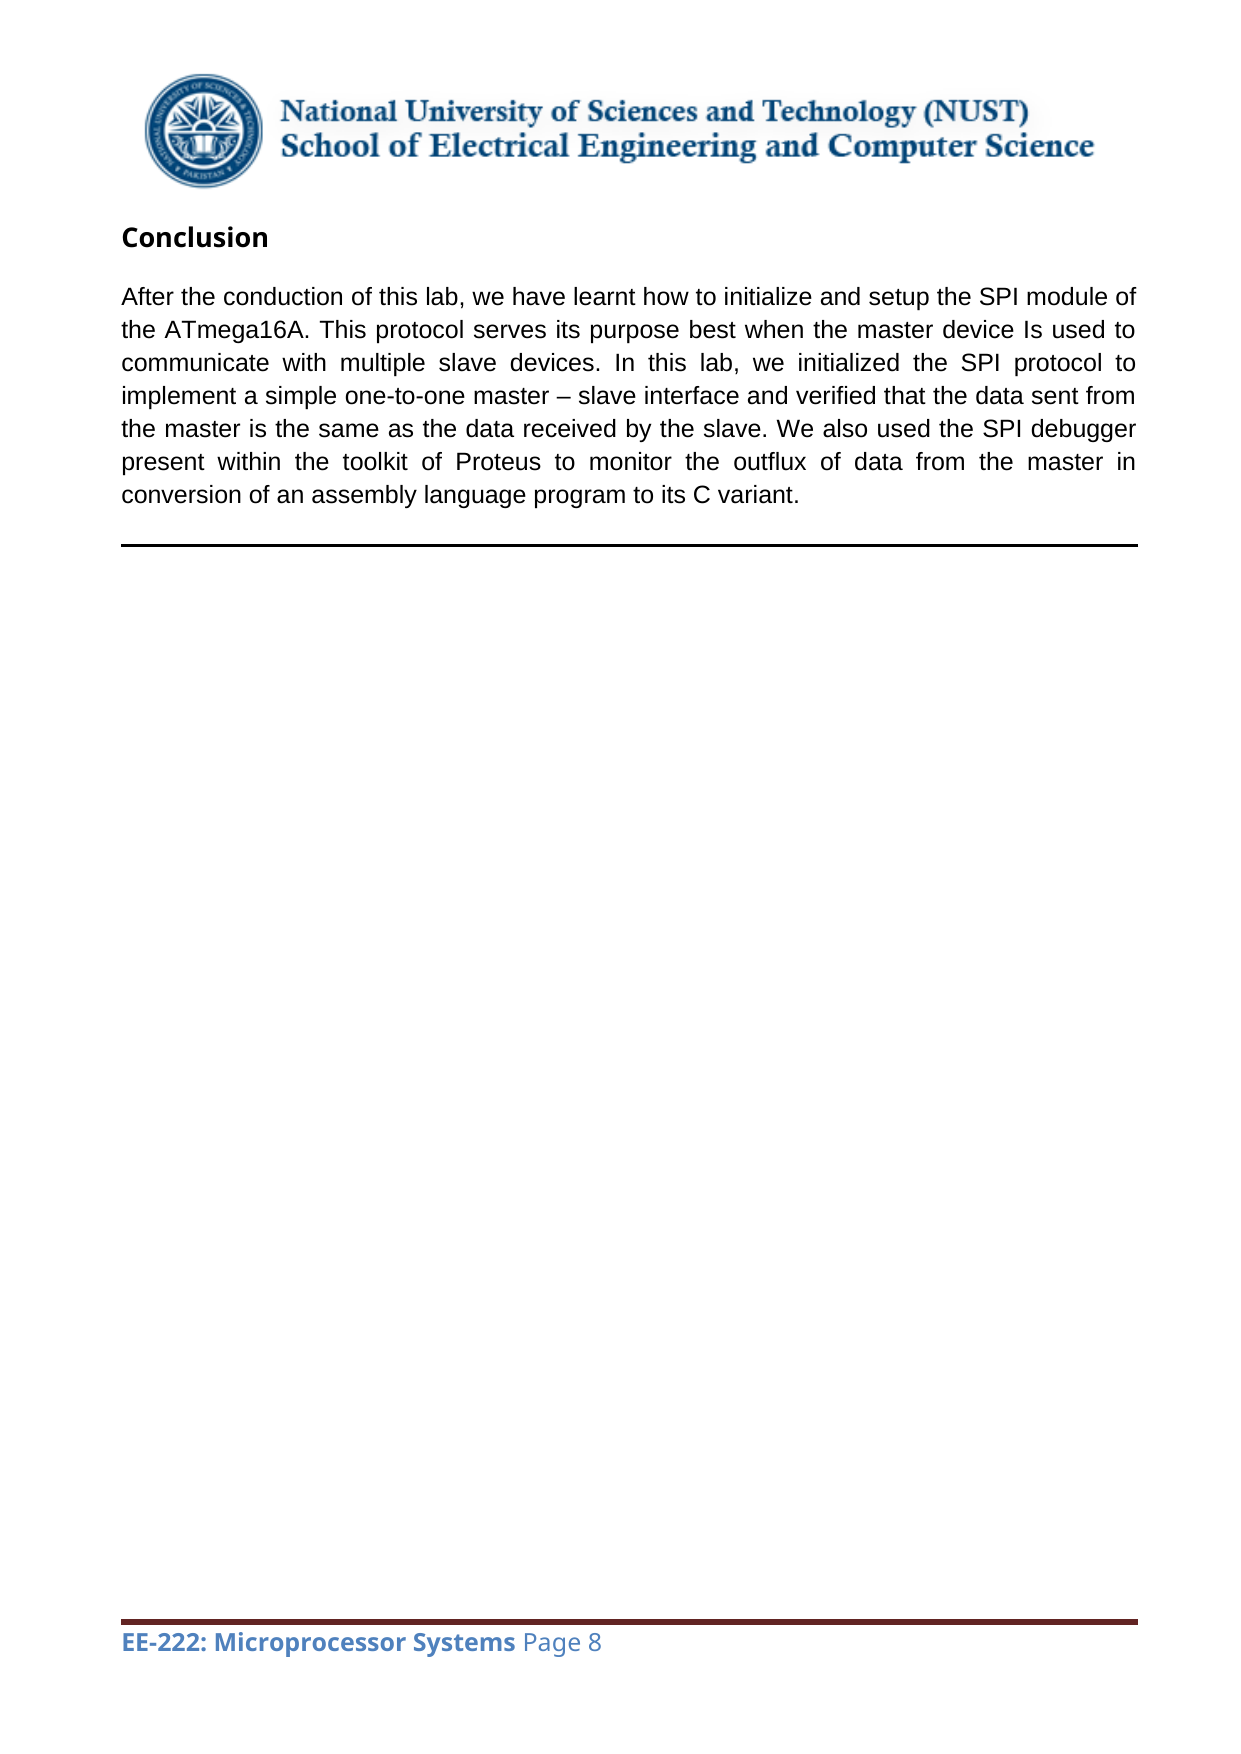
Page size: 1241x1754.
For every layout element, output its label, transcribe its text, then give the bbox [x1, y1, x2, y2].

picture [132, 68, 1108, 199]
text After the conduction of this lab, we have learnt how to initialize and setup the SPI module of the ATmega16A. This protocol serves its purpose best when the master device Is used to communicate with multiple slave devices. In this lab, we initialized the SPI protocol to implement a simple one-to-one master – slave interface and verified that the data sent from the master is the same as the data received by the slave. We also used the SPI debugger present within the toolkit of Proteus to monitor the outflux of data from the master in conversion of an assembly language program to its C variant. [121, 282, 1138, 509]
subtitle Conclusion [121, 219, 1138, 256]
